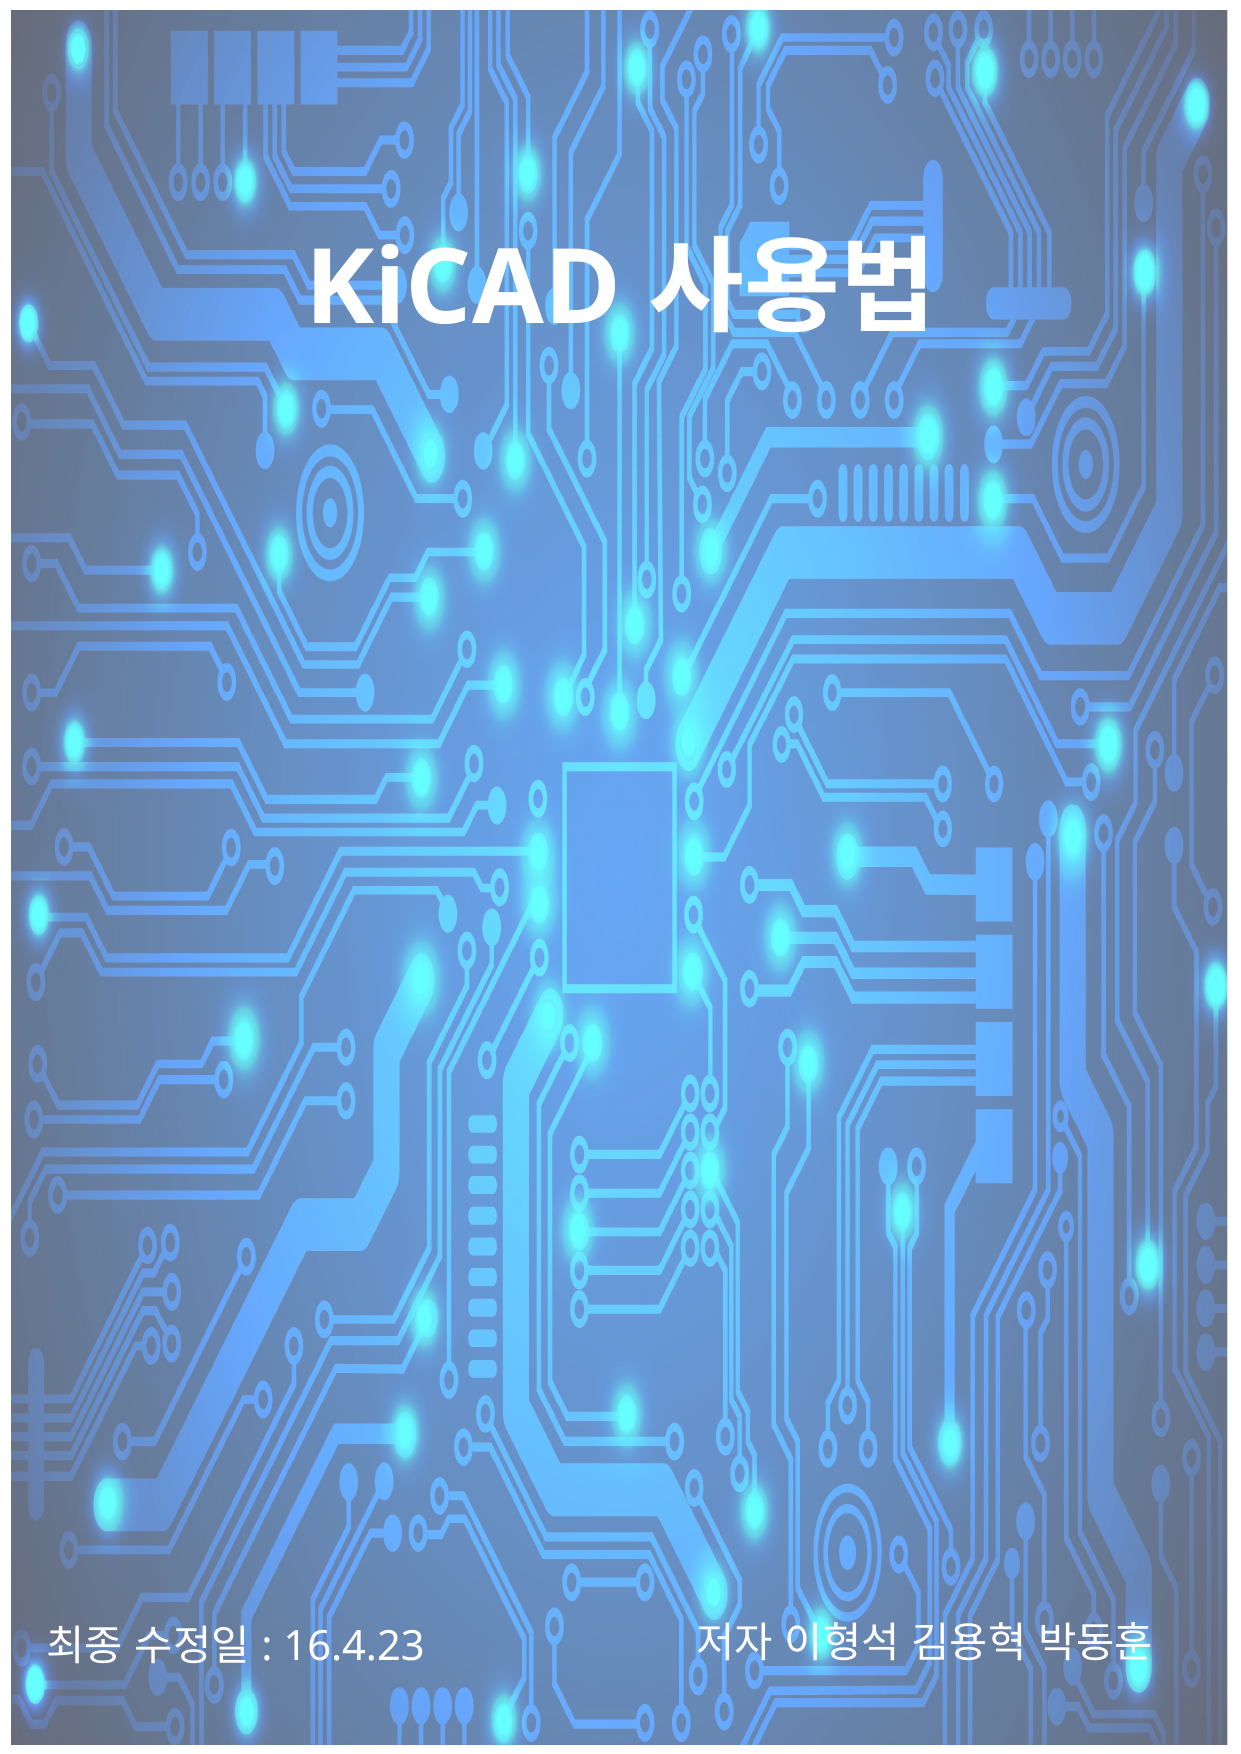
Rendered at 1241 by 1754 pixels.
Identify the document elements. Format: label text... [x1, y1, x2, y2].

title KiCAD 사용법들어가기에 앞서 [150, 202, 1090, 353]
